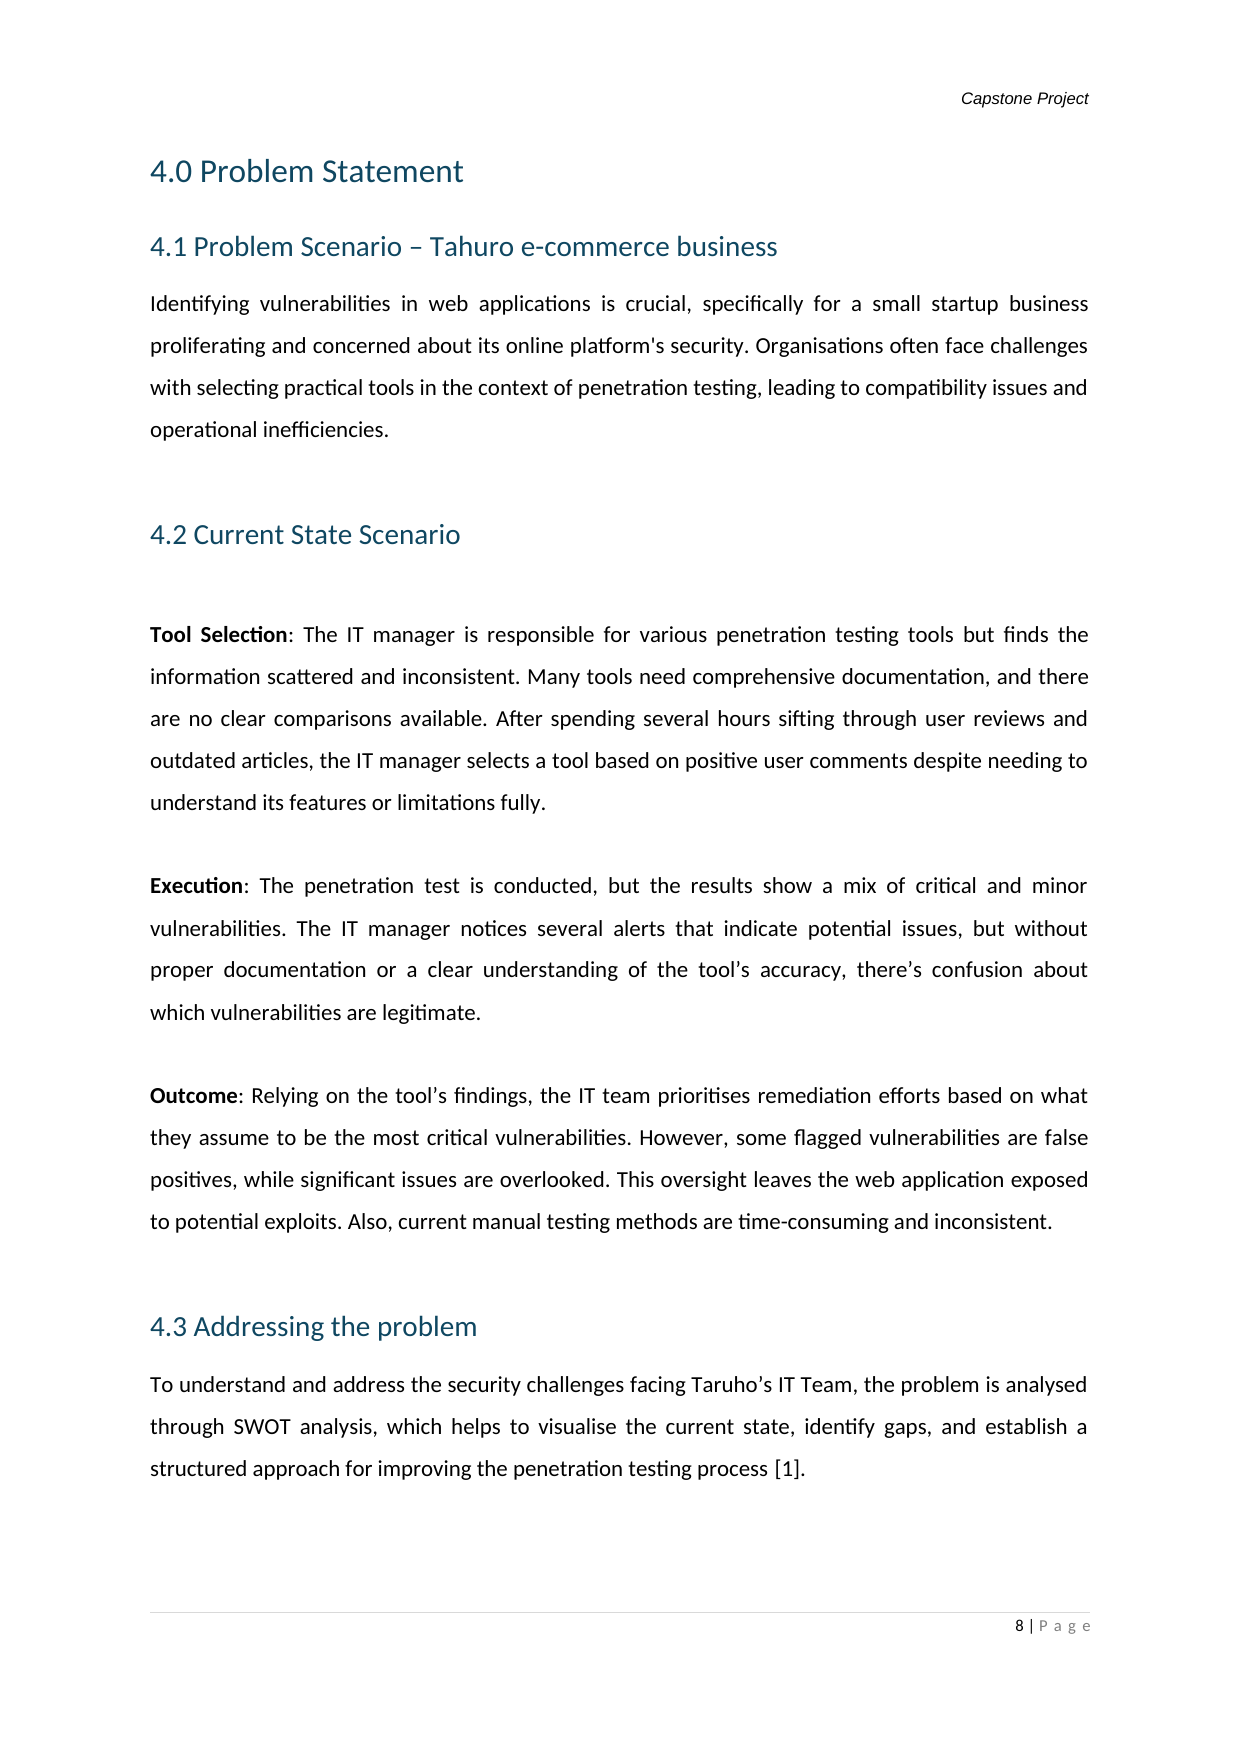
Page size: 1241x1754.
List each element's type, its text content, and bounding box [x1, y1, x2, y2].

text Outcome: Relying on the tool’s findings, the IT team prioritises remediation efforts based on what they assume to be the most critical vulnerabilities. However, some flagged vulnerabilities are false positives, while significant issues are overlooked. This oversight leaves the web application exposed to potential exploits. Also, current manual testing methods are time-consuming and inconsistent. [150, 1082, 1090, 1236]
subtitle 4.2 Current State Scenario [150, 516, 1090, 552]
text Tool Selection: The IT manager is responsible for various penetration testing tools but finds the information scattered and inconsistent. Many tools need comprehensive documentation, and there are no clear comparisons available. After spending several hours sifting through user reviews and outdated articles, the IT manager selects a tool based on positive user comments despite needing to understand its features or limitations fully. [150, 620, 1090, 816]
subtitle 4.3 Addressing the problem [150, 1308, 1090, 1344]
text Identifying vulnerabilities in web applications is crucial, specifically for a small startup business proliferating and concerned about its online platform's security. Organisations often face challenges with selecting practical tools in the context of penetration testing, leading to compatibility issues and operational inefficiencies. [150, 289, 1090, 443]
text To understand and address the security challenges facing Taruho’s IT Team, the problem is analysed through SWOT analysis, which helps to visualise the current state, identify gaps, and establish a structured approach for improving the penetration testing process [1]. [150, 1370, 1090, 1482]
text Execution: The penetration test is conducted, but the results show a mix of critical and minor vulnerabilities. The IT manager notices several alerts that indicate potential issues, but without proper documentation or a clear understanding of the tool’s accuracy, there’s confusion about which vulnerabilities are legitimate. [150, 872, 1090, 1026]
subtitle 4.1 Problem Scenario – Tahuro e-commerce business [150, 228, 1090, 263]
subtitle 4.0 Problem Statement [150, 150, 1090, 191]
